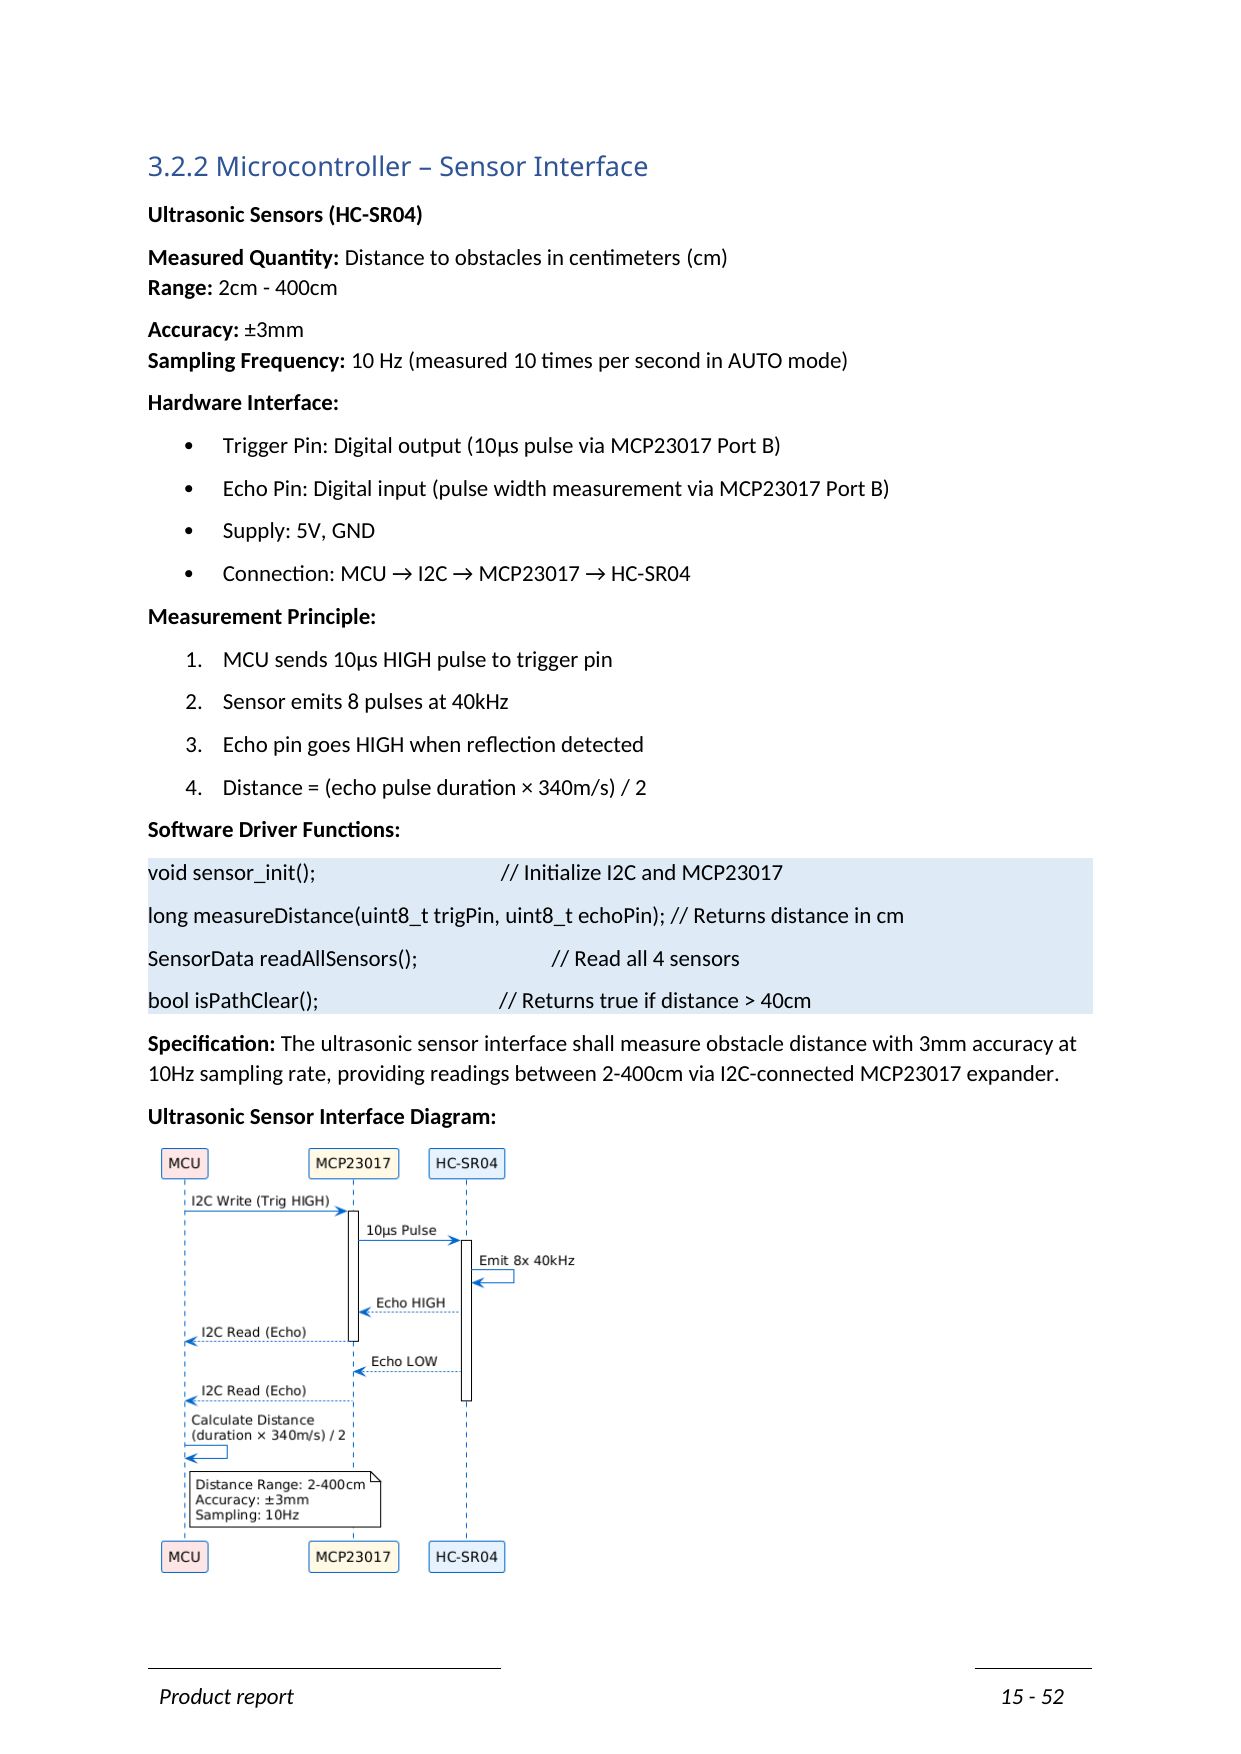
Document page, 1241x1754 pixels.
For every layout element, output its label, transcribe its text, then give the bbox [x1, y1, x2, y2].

list MCU sends 10μs HIGH pulse to trigger pin [185, 645, 1093, 673]
text void sensor_init(); // Initialize I2C and MCP23017 [148, 858, 1093, 886]
text Software Driver Functions: [148, 816, 1093, 843]
list Distance = (echo pulse duration × 340m/s) / 2 [185, 773, 1093, 801]
text bool isPathClear(); // Returns true if distance > 40cm [148, 986, 1093, 1014]
text Measurement Principle: [148, 602, 1093, 630]
picture [147, 1144, 577, 1576]
list Trigger Pin: Digital output (10μs pulse via MCP23017 Port B) [185, 431, 1093, 459]
text SensorData readAllSensors(); // Read all 4 sensors [148, 944, 1093, 972]
subtitle 3.2.2 Microcontroller – Sensor Interface [148, 148, 1093, 184]
list Echo pin goes HIGH when reflection detected [185, 730, 1093, 758]
text Specification: The ultrasonic sensor interface shall measure obstacle distance with 3mm accuracy at 10Hz sampling rate, providing readings between 2-400cm via I2C-connected MCP23017 expander. [148, 1029, 1093, 1087]
text Ultrasonic Sensor Interface Diagram: [148, 1102, 1093, 1130]
text Measured Quantity: Distance to obstacles in centimeters (cm) Range: 2cm - 400cm [148, 243, 1093, 301]
list Supply: 5V, GND [185, 517, 1093, 544]
text Accuracy: ±3mm Sampling Frequency: 10 Hz (measured 10 times per second in AUTO mode) [148, 316, 1093, 374]
list Echo Pin: Digital input (pulse width measurement via MCP23017 Port B) [185, 474, 1093, 502]
text Hardware Interface: [148, 388, 1093, 416]
list Sensor emits 8 pulses at 40kHz [185, 687, 1093, 715]
text long measureDistance(uint8_t trigPin, uint8_t echoPin); // Returns distance in cm [148, 901, 1093, 929]
text Ultrasonic Sensors (HC-SR04) [148, 200, 1093, 228]
list Connection: MCU → I2C → MCP23017 → HC-SR04 [185, 559, 1093, 587]
